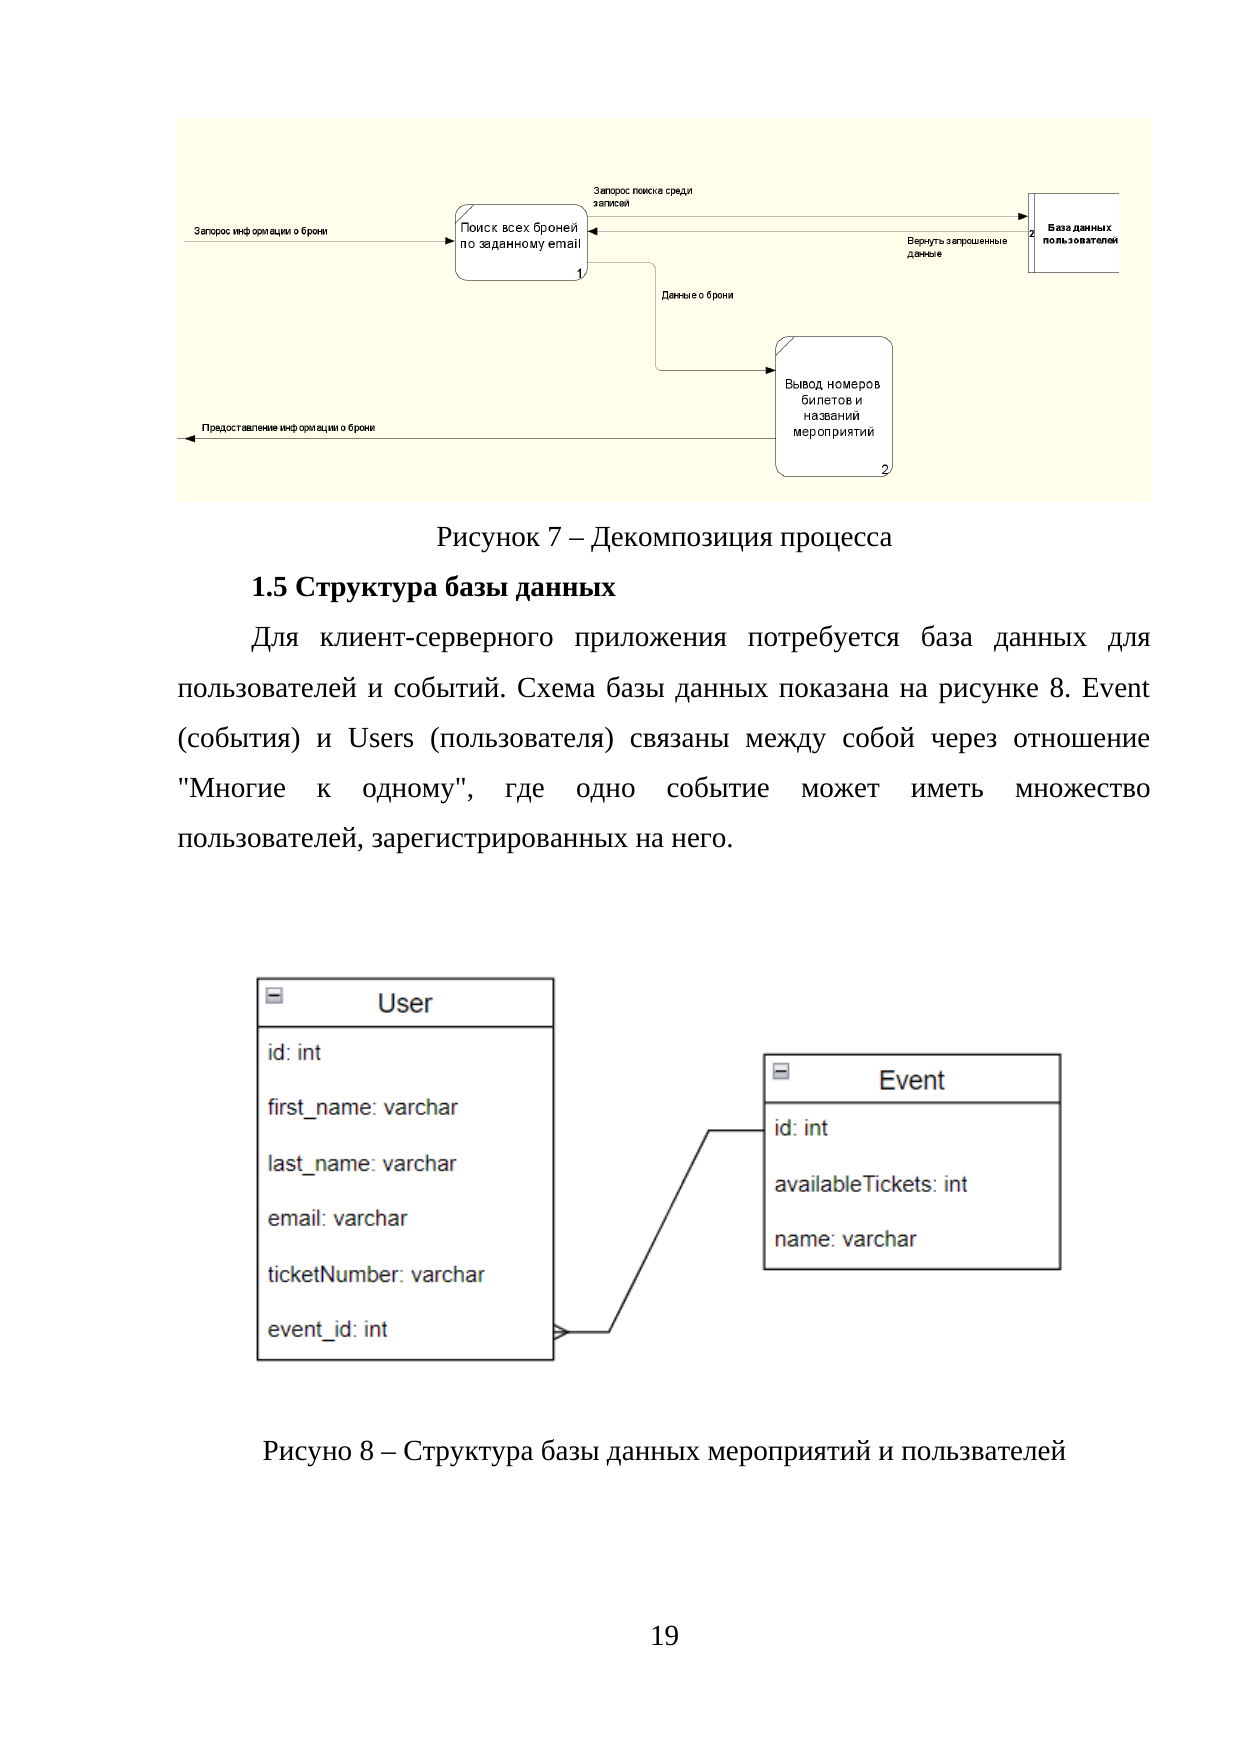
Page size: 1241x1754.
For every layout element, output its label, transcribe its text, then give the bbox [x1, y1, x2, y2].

text Для клиент-серверного приложения потребуется база данных для пользователей и событий. Схема базы данных показана на рисунке 8. Event (события) и Users (пользователя) связаны между собой через отношение "Многие к одному", где одно событие может иметь множество пользователей, зарегистрированных на него. [177, 619, 1152, 854]
text Рисунок 7 – Декомпозиция процесса [177, 519, 1152, 552]
text 1.5 Структура базы данных [177, 569, 1152, 603]
picture [177, 118, 1152, 502]
text Рисуно 8 – Структура базы данных мероприятий и пользвателей [177, 1433, 1152, 1467]
picture [177, 921, 1152, 1417]
